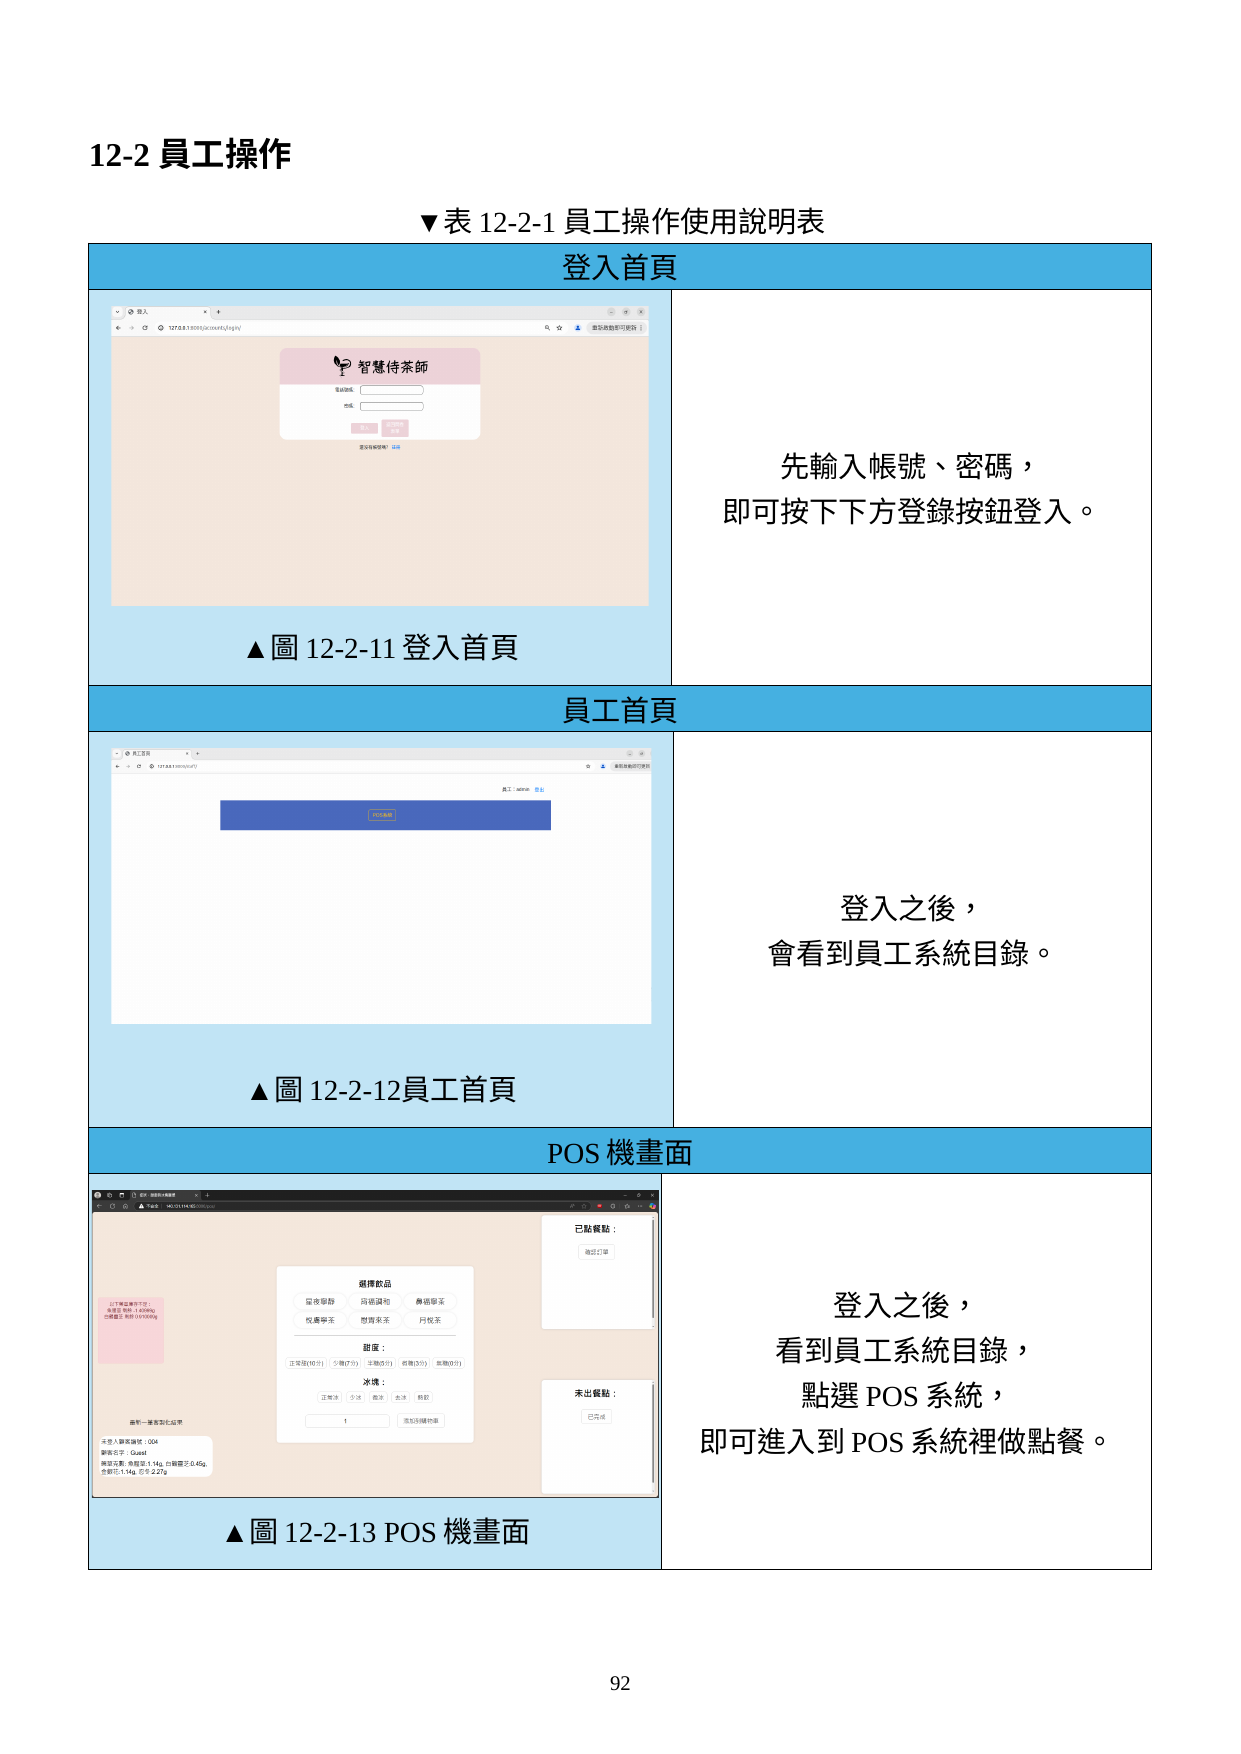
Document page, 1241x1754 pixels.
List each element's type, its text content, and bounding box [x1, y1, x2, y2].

table_cell 登入之後， 會看到員工系統目錄。 [674, 732, 1151, 1127]
picture [91, 1190, 659, 1498]
picture [111, 748, 652, 1024]
table_cell 登入之後， 看到員工系統目錄， 點選POS系統， 即可進入到POS系統裡做點餐。 [662, 1174, 1151, 1569]
table_cell 先輸入帳號、密碼， 即可按下下方登錄按鈕登入。 [672, 290, 1151, 685]
picture [111, 306, 649, 606]
table_cell 員工首頁 [89, 686, 1151, 731]
table_header 登入首頁 [89, 244, 1151, 289]
text 12-2 員工操作 [89, 107, 1152, 197]
text ▼表12-2-1 員工操作使用說明表 [89, 197, 1152, 243]
table_cell ▲圖12-2-11登入首頁 [89, 290, 671, 685]
table_cell POS機畫面 [89, 1128, 1151, 1173]
